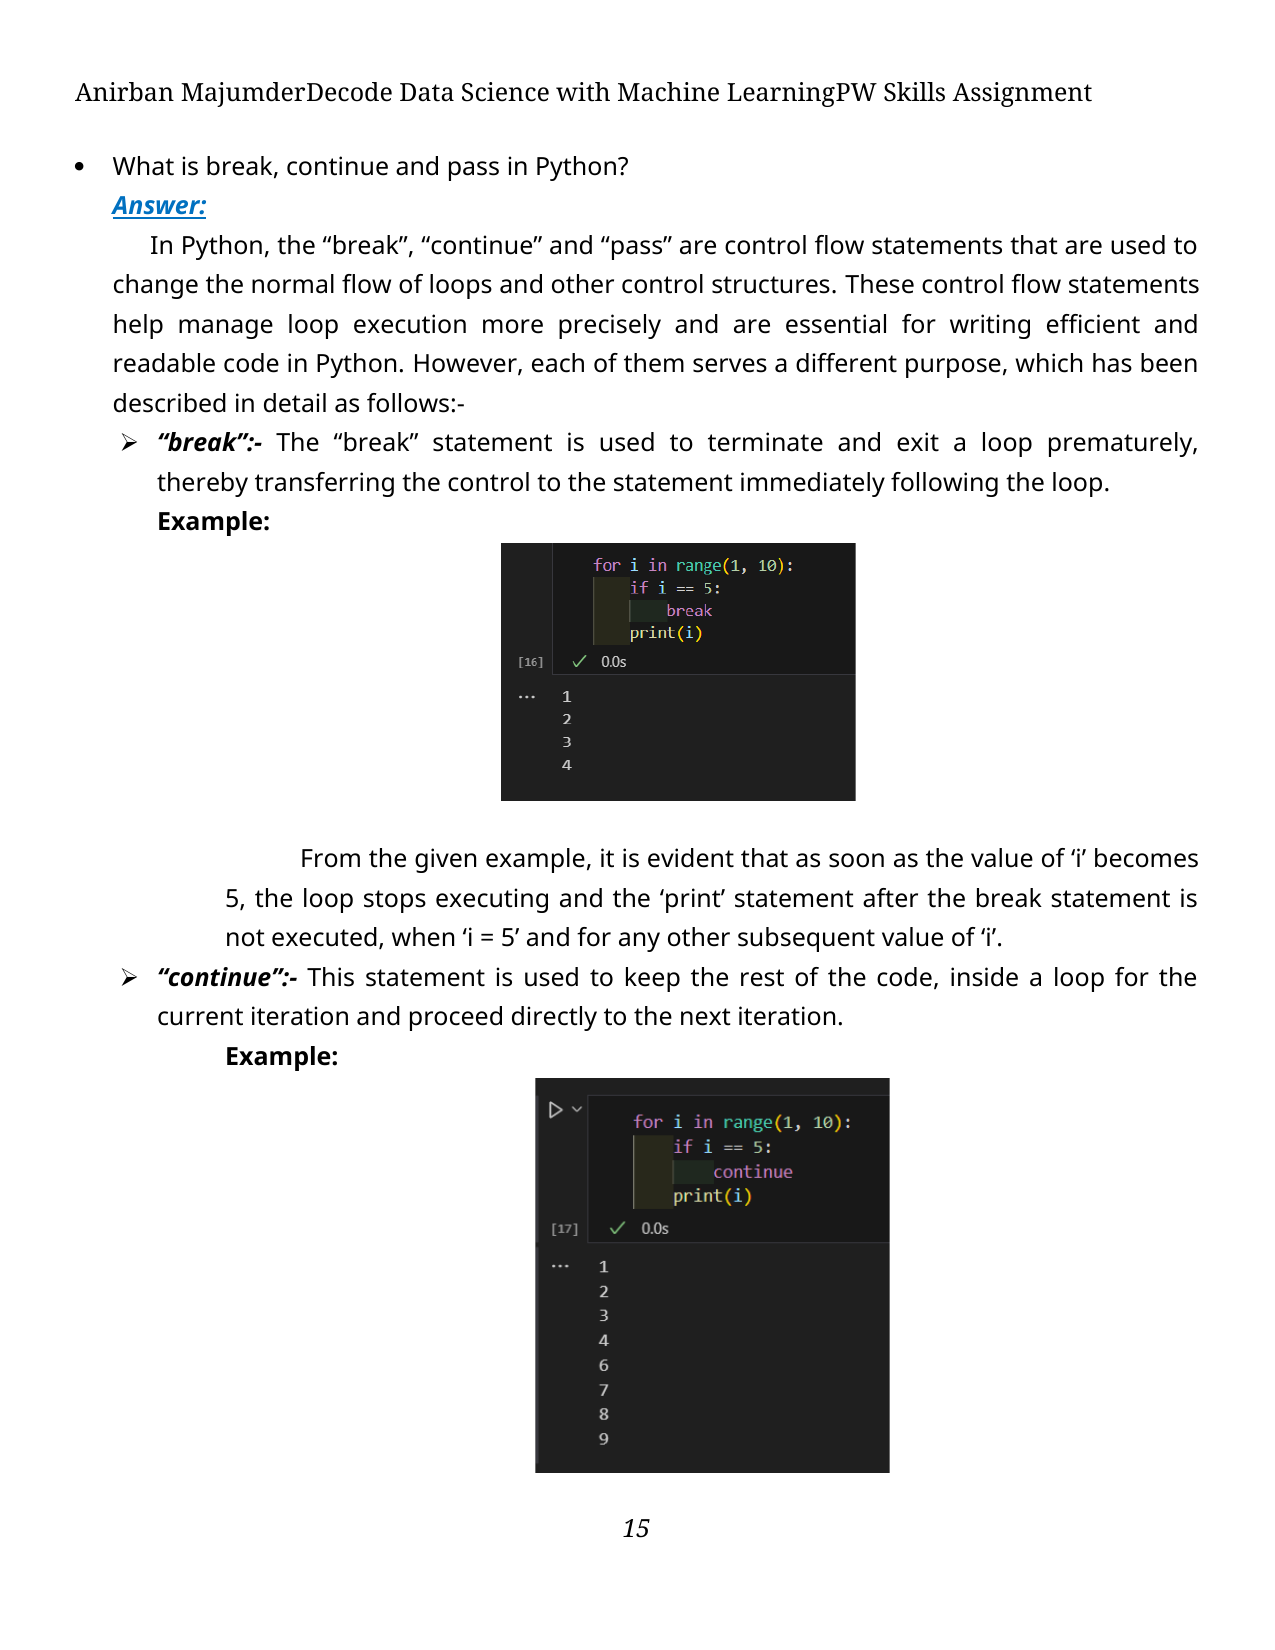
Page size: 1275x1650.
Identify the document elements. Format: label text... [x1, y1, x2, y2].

list What is break, continue and pass in Python? [75, 148, 1200, 183]
list Example: [225, 1038, 1200, 1073]
list In Python, the “break”, “continue” and “pass” are control flow statements that are used to change the normal flow of loops and other control structures. These control flow statements help manage loop execution more precisely and are essential for writing efficient and readable code in Python. However, each of them serves a different purpose, which has been described in detail as follows:- [112, 227, 1200, 419]
list Example: [157, 504, 1200, 538]
list “continue”:- This statement is used to keep the rest of the code, inside a loop for the current iteration and proceed directly to the next iteration. [119, 959, 1200, 1033]
picture [501, 543, 856, 801]
list Answer: [112, 188, 1200, 222]
picture [535, 1078, 890, 1473]
list “break”:- The “break” statement is used to terminate and exit a loop prematurely, thereby transferring the control to the statement immediately following the loop. [119, 425, 1200, 498]
list From the given example, it is evident that as soon as the value of ‘i’ becomes 5, the loop stops executing and the ‘print’ statement after the break statement is not executed, when ‘i = 5’ and for any other subsequent value of ‘i’. [225, 841, 1200, 954]
